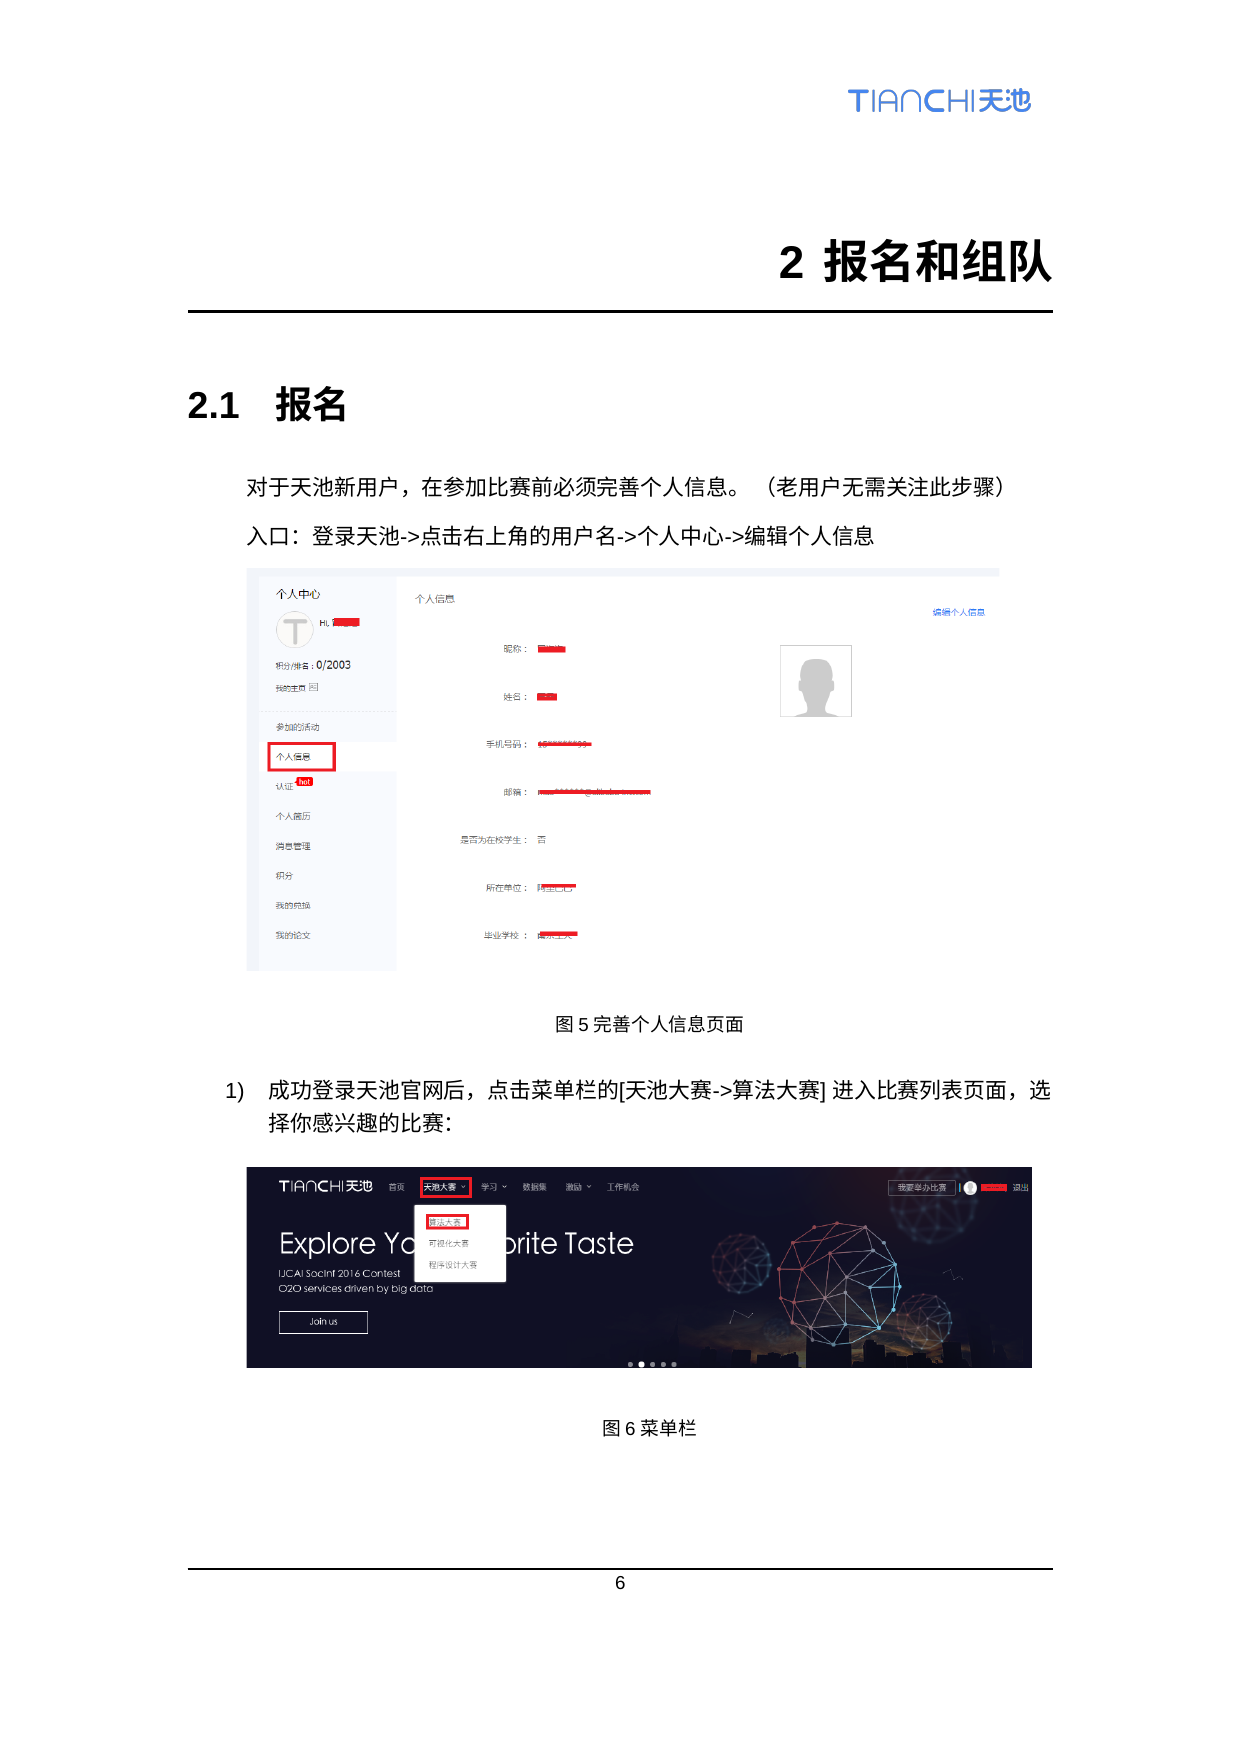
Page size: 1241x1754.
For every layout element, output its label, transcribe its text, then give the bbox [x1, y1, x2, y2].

picture [246, 568, 1000, 971]
list 成功登录天池官网后，点击菜单栏的[天池大赛->算法大赛] 进入比赛列表页面，选择你感兴趣的比赛： [225, 1073, 1053, 1138]
subtitle 报名和组队 [187, 210, 1053, 313]
text 对于天池新用户，在参加比赛前必须完善个人信息。 （老用户无需关注此步骤） [247, 469, 1053, 502]
subtitle 报名 [187, 373, 1053, 438]
picture [246, 1167, 1032, 1368]
picture [848, 88, 1031, 112]
text 入口：登录天池->点击右上角的用户名->个人中心->编辑个人信息 [247, 519, 1053, 551]
text 图5 完善个人信息页面 [247, 1007, 1053, 1040]
text 图6 菜单栏 [247, 1411, 1053, 1443]
